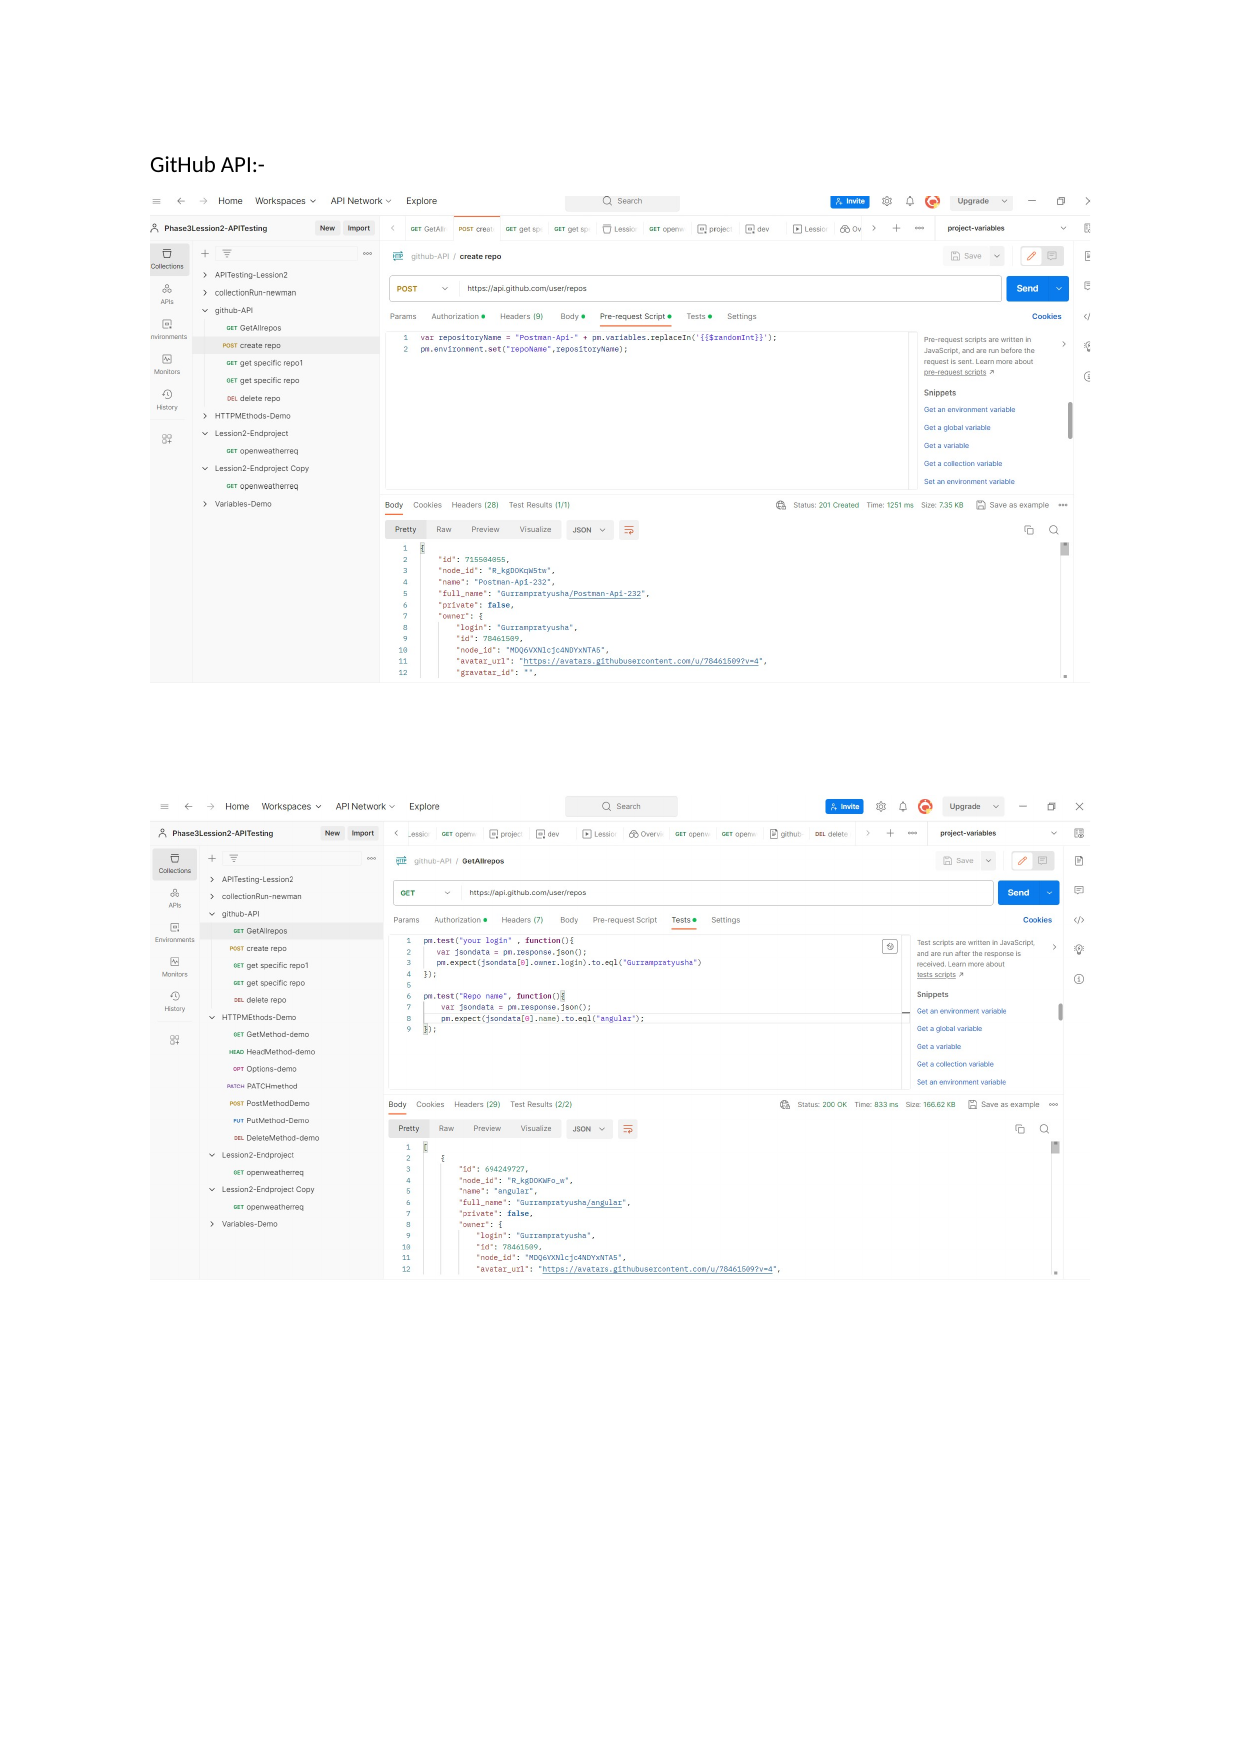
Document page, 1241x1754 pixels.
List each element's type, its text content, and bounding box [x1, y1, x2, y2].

picture [150, 795, 1091, 1282]
text GitHub API:- [150, 150, 1090, 178]
picture [150, 196, 1091, 684]
